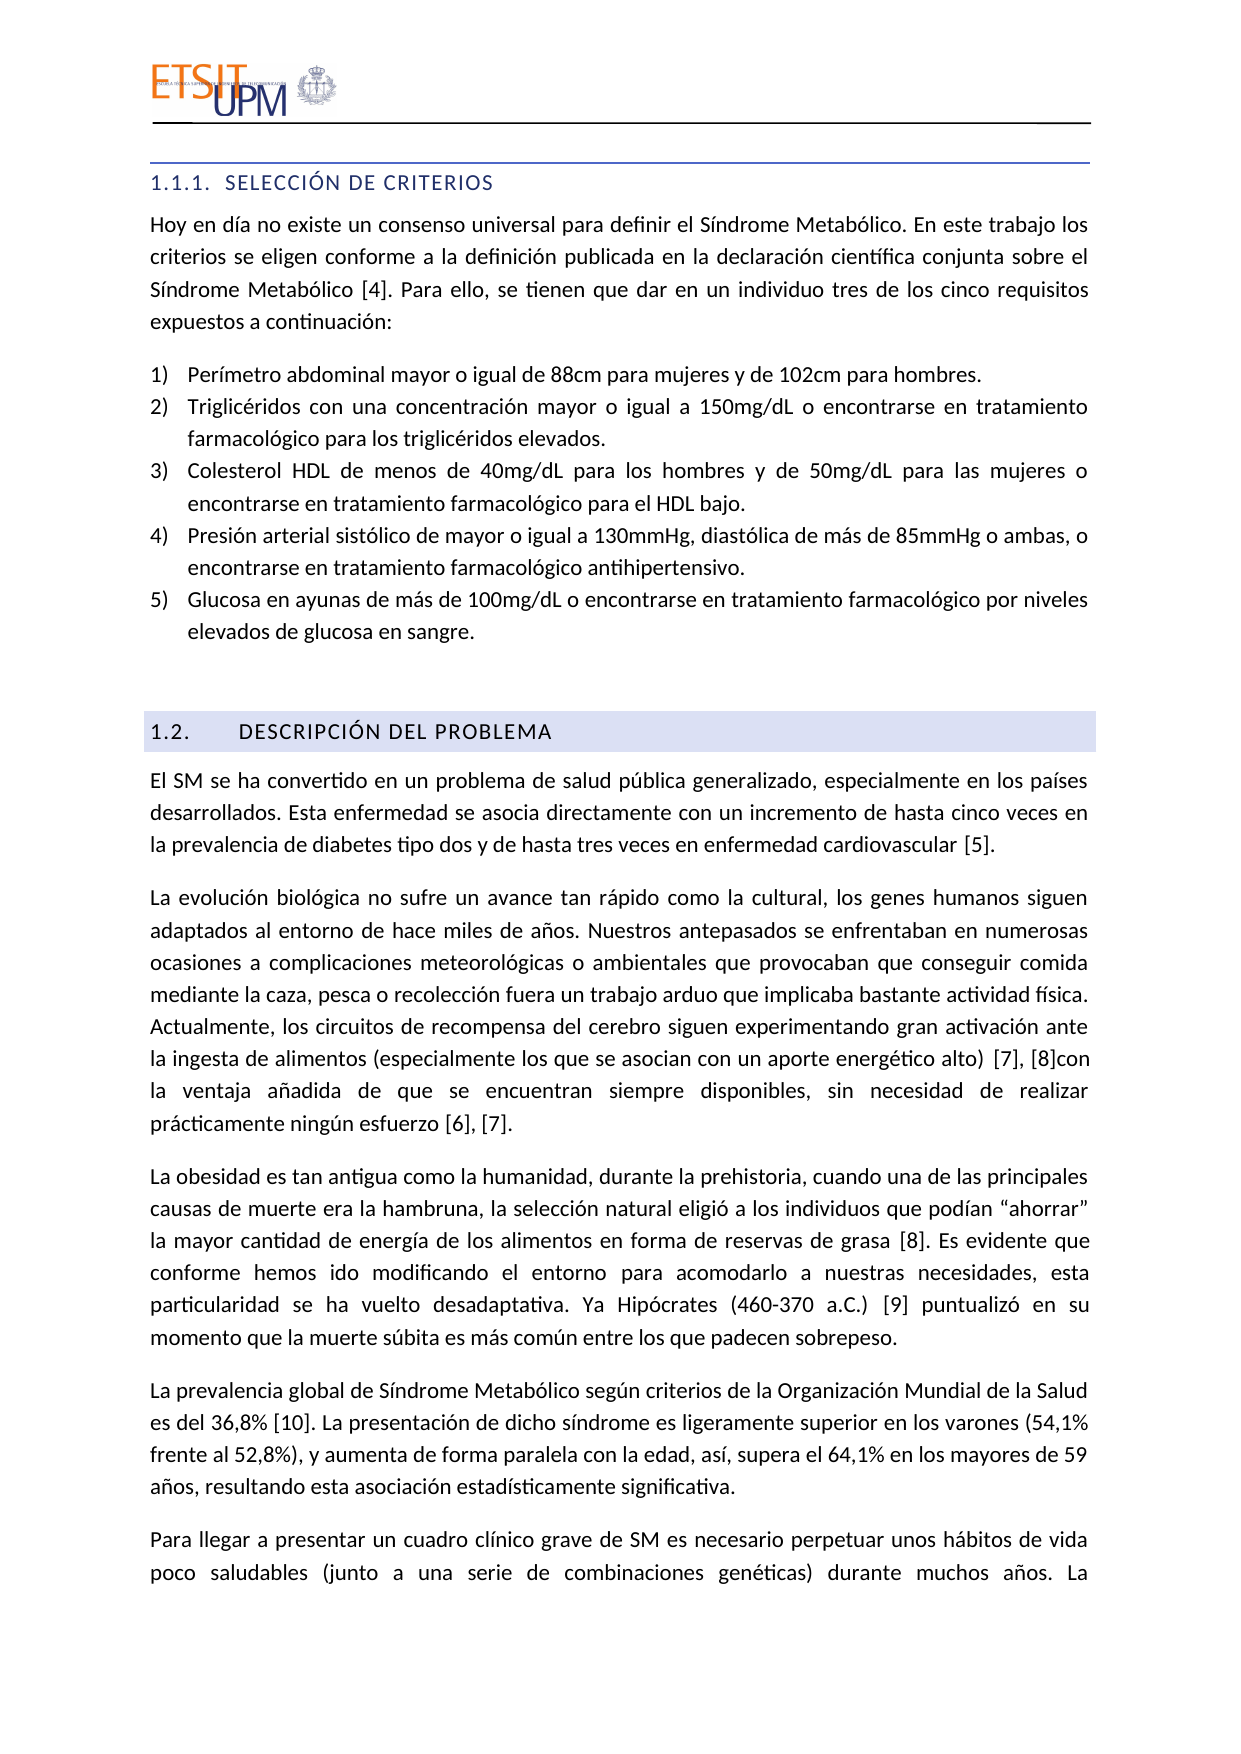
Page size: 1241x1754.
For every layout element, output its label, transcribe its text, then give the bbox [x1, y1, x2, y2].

picture [151, 63, 338, 117]
list Colesterol HDL de menos de 40mg/dL para los hombres y de 50mg/dL para las mujeres o encontrarse en tratamiento farmacológico para el HDL bajo. [150, 456, 1090, 517]
text La evolución biológica no sufre un avance tan rápido como la cultural, los genes humanos siguen adaptados al entorno de hace miles de años. Nuestros antepasados se enfrentaban en numerosas ocasiones a complicaciones meteorológicas o ambientales que provocaban que conseguir comida mediante la caza, pesca o recolección fuera un trabajo arduo que implicaba bastante actividad física. Actualmente, los circuitos de recompensa del cerebro siguen experimentando gran activación ante la ingesta de alimentos (especialmente los que se asocian con un aporte energético alto) [7], [8]con la ventaja añadida de que se encuentran siempre disponibles, sin necesidad de realizar prácticamente ningún esfuerzo . [150, 883, 1090, 1137]
list Presión arterial sistólico de mayor o igual a 130mmHg, diastólica de más de 85mmHg o ambas, o encontrarse en tratamiento farmacológico antihipertensivo. [150, 521, 1090, 581]
list Perímetro abdominal mayor o igual de 88cm para mujeres y de 102cm para hombres. [150, 360, 1090, 388]
list Glucosa en ayunas de más de 100mg/dL o encontrarse en tratamiento farmacológico por niveles elevados de glucosa en sangre. [150, 585, 1090, 645]
list Triglicéridos con una concentración mayor o igual a 150mg/dL o encontrarse en tratamiento farmacológico para los triglicéridos elevados. [150, 392, 1090, 452]
text Hoy en día no existe un consenso universal para definir el Síndrome Metabólico. En este trabajo los criterios se eligen conforme a la definición publicada en la declaración científica conjunta sobre el Síndrome Metabólico . Para ello, se tienen que dar en un individuo tres de los cinco requisitos expuestos a continuación: [150, 210, 1090, 335]
subtitle Selección de criterios [150, 164, 1090, 196]
text El SM se ha convertido en un problema de salud pública generalizado, especialmente en los países desarrollados. Esta enfermedad se asocia directamente con un incremento de hasta cinco veces en la prevalencia de diabetes tipo dos y de hasta tres veces en enfermedad cardiovascular . [150, 766, 1090, 858]
text La prevalencia global de Síndrome Metabólico según criterios de la Organización Mundial de la Salud es del 36,8% . La presentación de dicho síndrome es ligeramente superior en los varones (54,1% frente al 52,8%), y aumenta de forma paralela con la edad, así, supera el 64,1% en los mayores de 59 años, resultando esta asociación estadísticamente significativa. [150, 1376, 1090, 1500]
subtitle Descripción del problema [150, 717, 1090, 745]
text La obesidad es tan antigua como la humanidad, durante la prehistoria, cuando una de las principales causas de muerte era la hambruna, la selección natural eligió a los individuos que podían “ahorrar” la mayor cantidad de energía de los alimentos en forma de reservas de grasa . Es evidente que conforme hemos ido modificando el entorno para acomodarlo a nuestras necesidades, esta particularidad se ha vuelto desadaptativa. Ya Hipócrates (460-370 a.C.) puntualizó en su momento que la muerte súbita es más común entre los que padecen sobrepeso. [150, 1162, 1090, 1351]
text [150, 1525, 1090, 1586]
